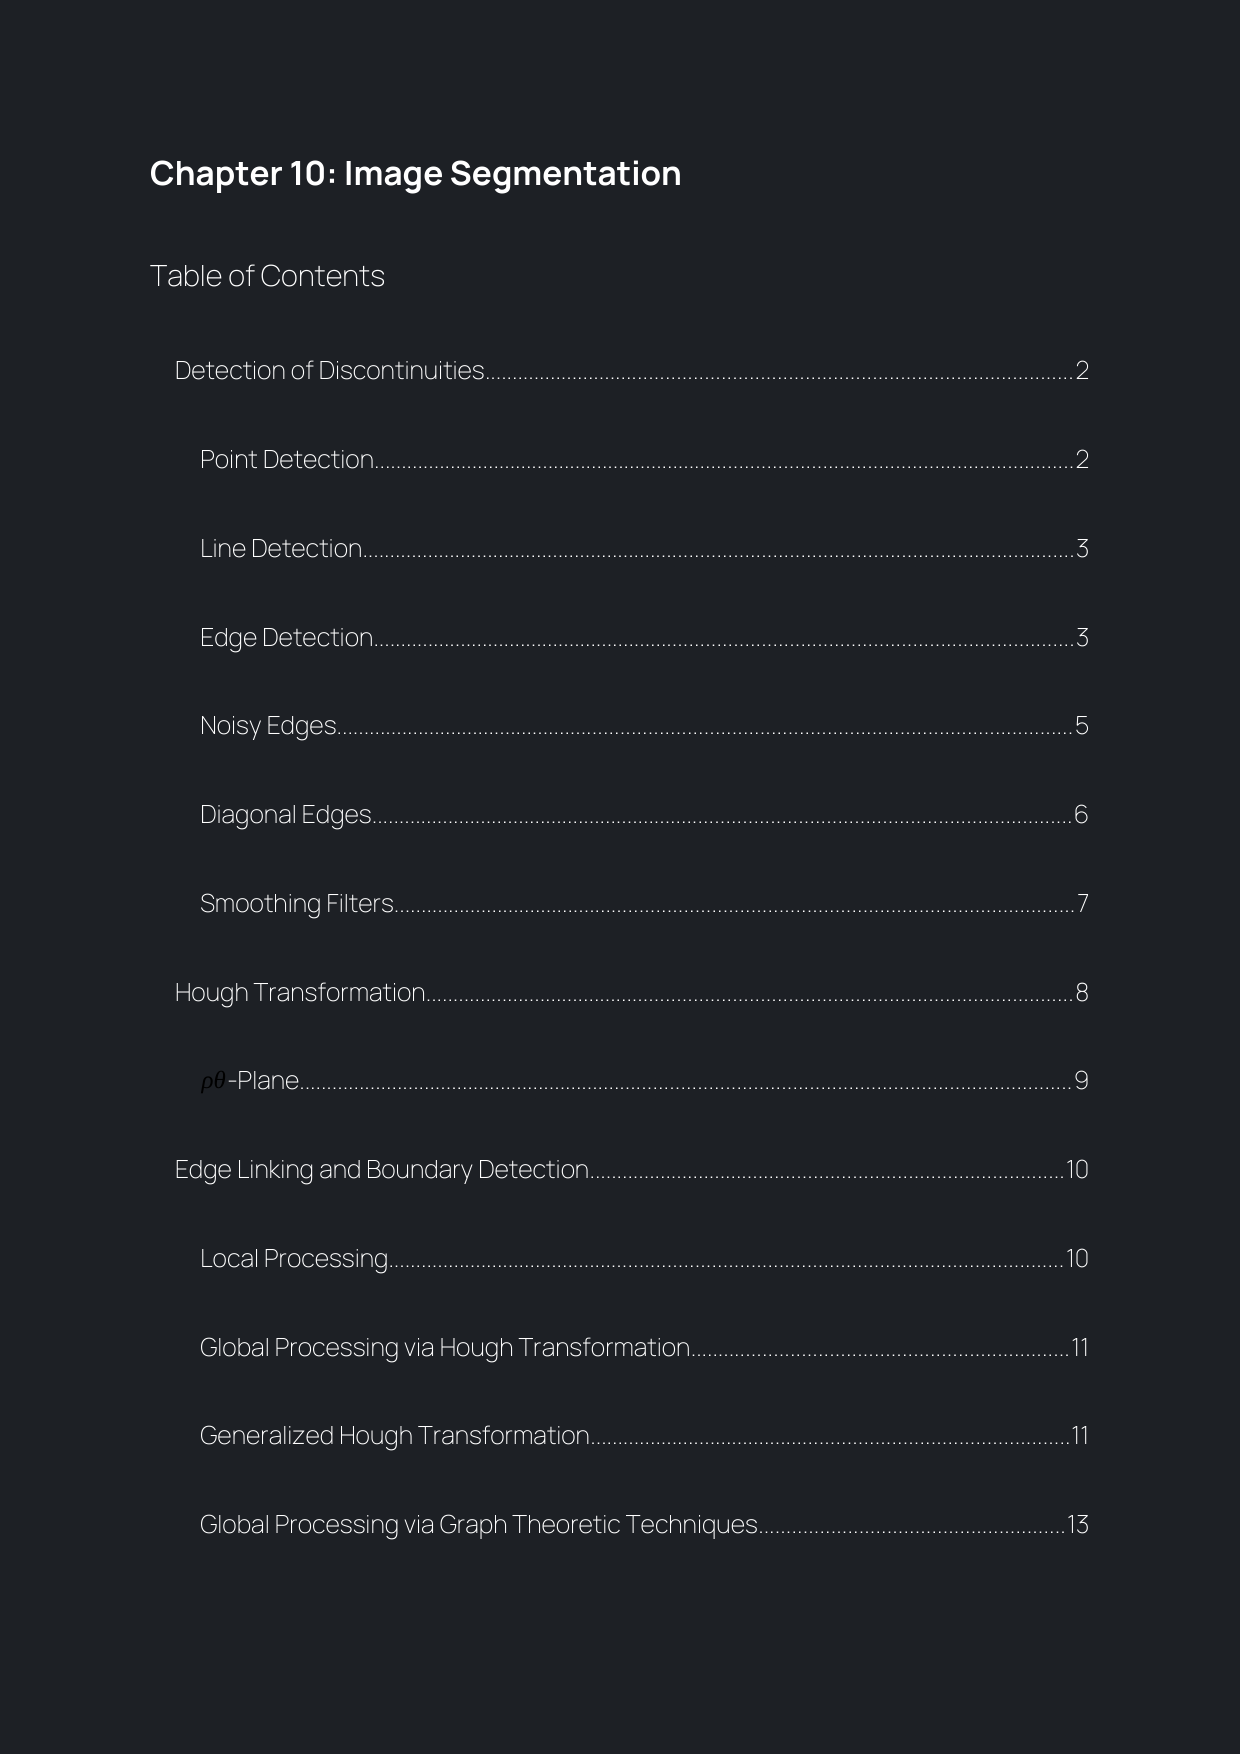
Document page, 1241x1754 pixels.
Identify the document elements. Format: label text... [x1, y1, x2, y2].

title Chapter 10: Image Segmentation [150, 150, 1090, 196]
